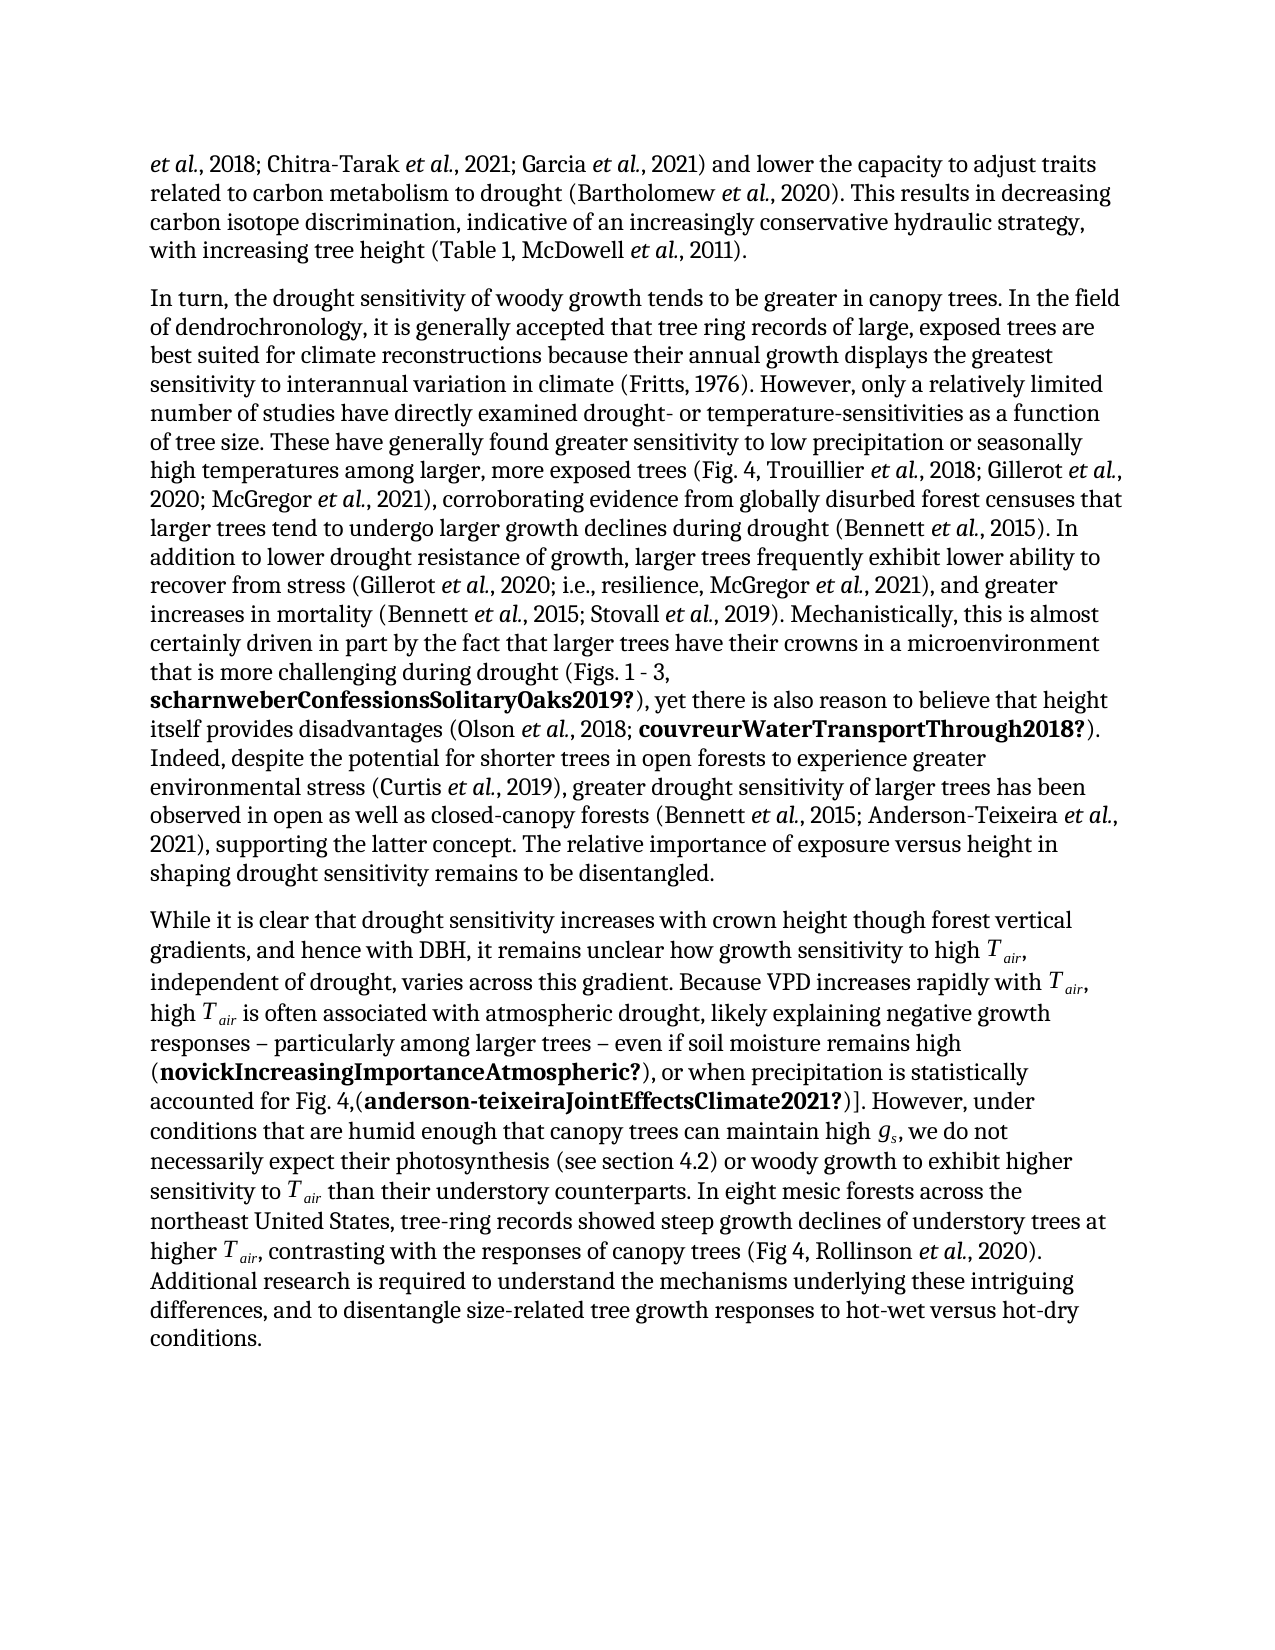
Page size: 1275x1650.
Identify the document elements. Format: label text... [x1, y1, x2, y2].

text In turn, the drought sensitivity of woody growth tends to be greater in canopy trees. In the field of dendrochronology, it is generally accepted that tree ring records of large, exposed trees are best suited for climate reconstructions because their annual growth displays the greatest sensitivity to interannual variation in climate (Fritts, 1976). However, only a relatively limited number of studies have directly examined drought- or temperature-sensitivities as a function of tree size. These have generally found greater sensitivity to low precipitation or seasonally high temperatures among larger, more exposed trees (Fig. 4, Trouillier et al., 2018; Gillerot et al., 2020; McGregor et al., 2021), corroborating evidence from globally disurbed forest censuses that larger trees tend to undergo larger growth declines during drought (Bennett et al., 2015). In addition to lower drought resistance of growth, larger trees frequently exhibit lower ability to recover from stress (Gillerot et al., 2020; i.e., resilience, McGregor et al., 2021), and greater increases in mortality (Bennett et al., 2015; Stovall et al., 2019). Mechanistically, this is almost certainly driven in part by the fact that larger trees have their crowns in a microenvironment that is more challenging during drought (Figs. 1 - 3, scharnweberConfessionsSolitaryOaks2019?), yet there is also reason to believe that height itself provides disadvantages (Olson et al., 2018; couvreurWaterTransportThrough2018?). Indeed, despite the potential for shorter trees in open forests to experience greater environmental stress (Curtis et al., 2019), greater drought sensitivity of larger trees has been observed in open as well as closed-canopy forests (Bennett et al., 2015; Anderson-Teixeira et al., 2021), supporting the latter concept. The relative importance of exposure versus height in shaping drought sensitivity remains to be disentangled. [150, 284, 1125, 887]
text While it is clear that drought sensitivity increases with crown height though forest vertical gradients, and hence with DBH, it remains unclear how growth sensitivity to high , independent of drought, varies across this gradient. Because VPD increases rapidly with , high is often associated with atmospheric drought, likely explaining negative growth responses – particularly among larger trees – even if soil moisture remains high (novickIncreasingImportanceAtmospheric?), or when precipitation is statistically accounted for Fig. 4,(anderson-teixeiraJointEffectsClimate2021?)]. However, under conditions that are humid enough that canopy trees can maintain high , we do not necessarily expect their photosynthesis (see section 4.2) or woody growth to exhibit higher sensitivity to than their understory counterparts. In eight mesic forests across the northeast United States, tree-ring records showed steep growth declines of understory trees at higher , contrasting with the responses of canopy trees (Fig 4, Rollinson et al., 2020). Additional research is required to understand the mechanisms underlying these intriguing differences, and to disentangle size-related tree growth responses to hot-wet versus hot-dry conditions. [150, 906, 1125, 1353]
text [150, 150, 1125, 265]
